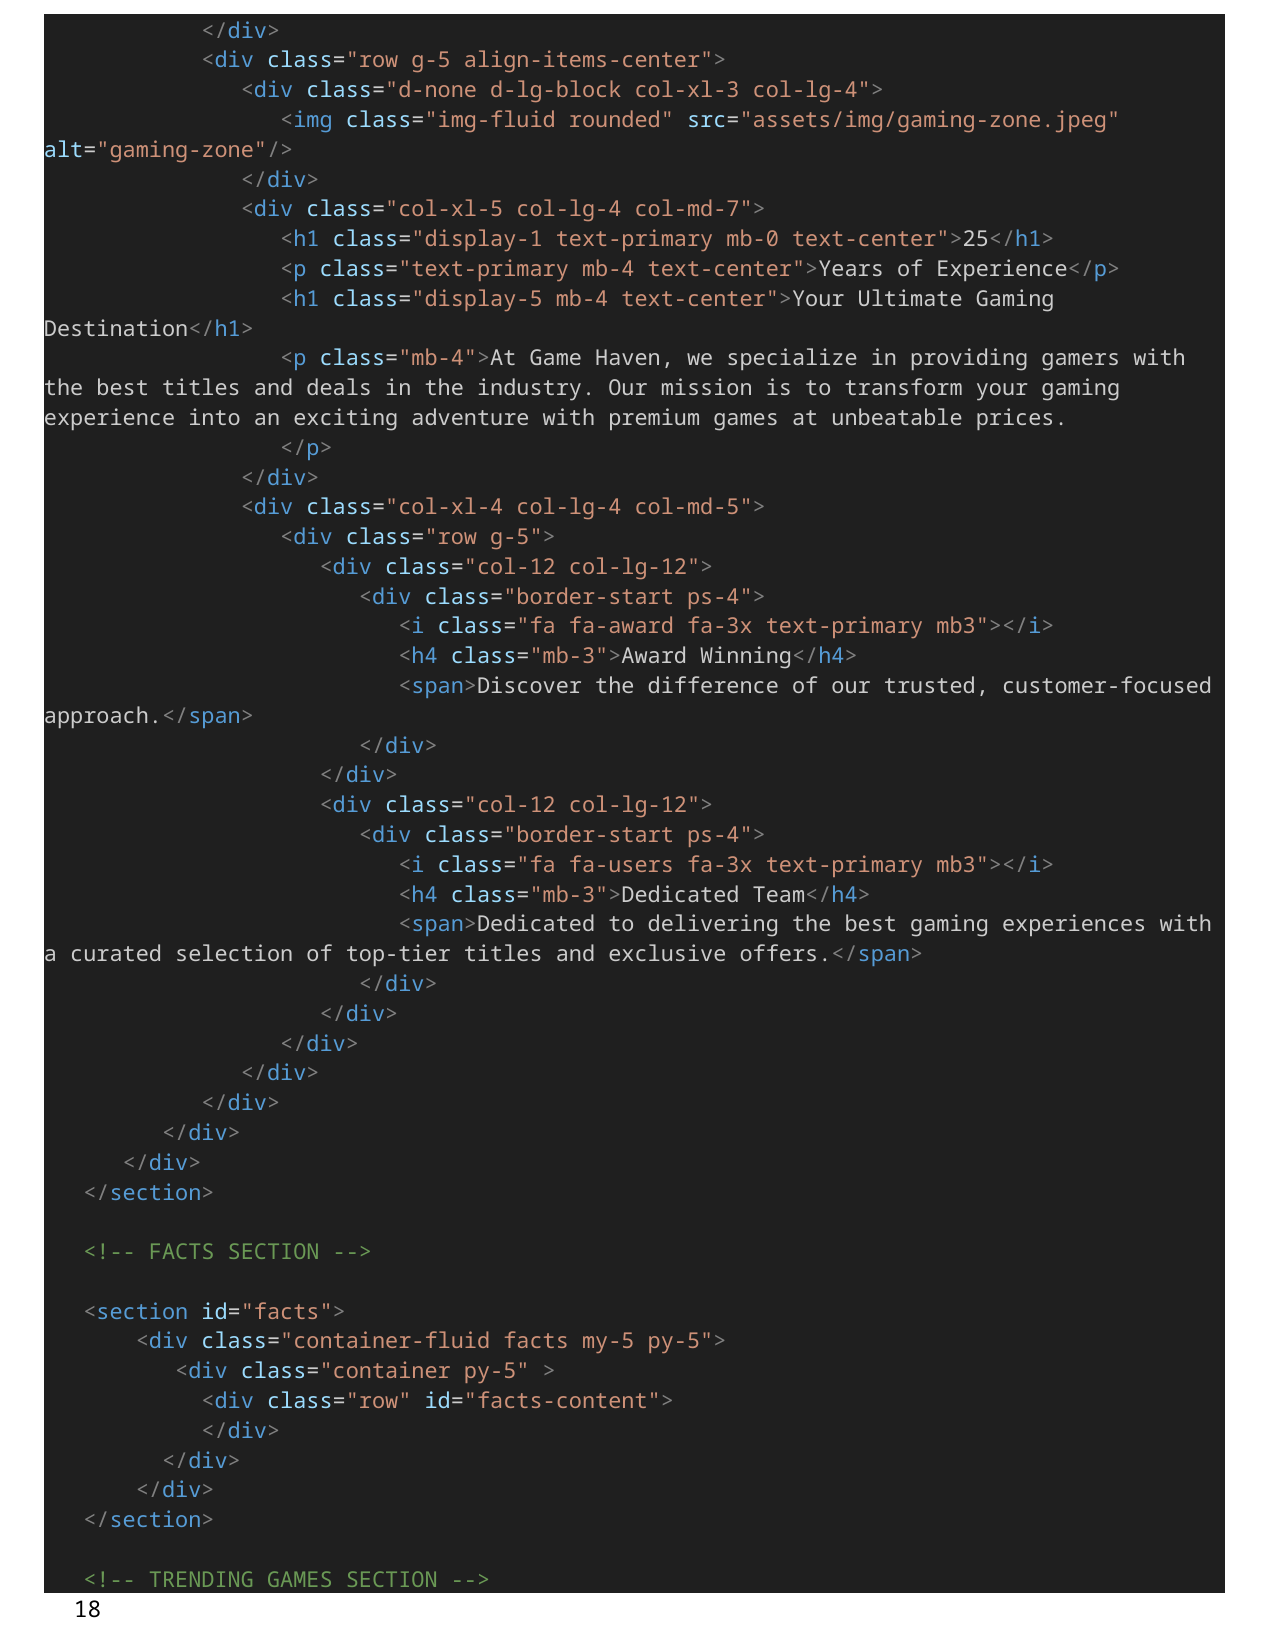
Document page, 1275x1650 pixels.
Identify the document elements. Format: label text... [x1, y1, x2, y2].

text </div> [44, 163, 1225, 193]
text <p class="text-primary mb-4 text-center">Years of Experience</p> [44, 253, 1225, 283]
text <div class="col-xl-5 col-lg-4 col-md-7"> [44, 193, 1225, 223]
text </section> [44, 1504, 1225, 1534]
text </div> [44, 1057, 1225, 1087]
text </div> [44, 1415, 1225, 1444]
text <div class="container-fluid facts my-5 py-5"> [44, 1325, 1225, 1355]
text </div> [44, 998, 1225, 1027]
text </div> [44, 968, 1225, 998]
text <div class="border-start ps-4"> [44, 819, 1225, 849]
text <h1 class="display-5 mb-4 text-center">Your Ultimate Gaming Destination</h1> [44, 283, 1225, 342]
text <p class="mb-4">At Game Haven, we specialize in providing gamers with the best titles and deals in the industry. Our mission is to transform your gaming experience into an exciting adventure with premium games at unbeatable prices. [44, 342, 1225, 432]
text </div> [44, 729, 1225, 759]
text <div class="col-12 col-lg-12"> [44, 789, 1225, 819]
text <div class="col-12 col-lg-12"> [44, 551, 1225, 581]
text <!-- FACTS SECTION --> [44, 1236, 1225, 1266]
text <div class="container py-5" > [44, 1355, 1225, 1385]
text </div> [44, 14, 1225, 44]
text <div class="row g-5 align-items-center"> [44, 44, 1225, 74]
text <!-- TRENDING GAMES SECTION --> [44, 1564, 1225, 1593]
text <div class="col-xl-4 col-lg-4 col-md-5"> [44, 491, 1225, 521]
text <div class="row g-5"> [44, 521, 1225, 551]
text </div> [44, 759, 1225, 789]
text <i class="fa fa-users fa-3x text-primary mb3"></i> [44, 849, 1225, 878]
text </div> [44, 1087, 1225, 1117]
text </p> [44, 432, 1225, 461]
text <span>Discover the difference of our trusted, customer-focused approach.</span> [44, 670, 1225, 729]
text </div> [44, 1147, 1225, 1176]
text </div> [44, 1444, 1225, 1474]
text <section id="facts"> [44, 1296, 1225, 1325]
text <h1 class="display-1 text-primary mb-0 text-center">25</h1> [44, 223, 1225, 253]
text <i class="fa fa-award fa-3x text-primary mb3"></i> [44, 610, 1225, 640]
text <div class="border-start ps-4"> [44, 581, 1225, 610]
text <h4 class="mb-3">Dedicated Team</h4> [44, 878, 1225, 908]
text <div class="row" id="facts-content"> [44, 1385, 1225, 1415]
text </div> [44, 1117, 1225, 1147]
text <img class="img-fluid rounded" src="assets/img/gaming-zone.jpeg" alt="gaming-zone"/> [44, 104, 1225, 163]
text <div class="d-none d-lg-block col-xl-3 col-lg-4"> [44, 74, 1225, 104]
text <span>Dedicated to delivering the best gaming experiences with a curated selection of top-tier titles and exclusive offers.</span> [44, 908, 1225, 968]
text <h4 class="mb-3">Award Winning</h4> [44, 640, 1225, 670]
text </div> [44, 1474, 1225, 1504]
text </section> [44, 1176, 1225, 1206]
text </div> [44, 461, 1225, 491]
text </div> [44, 1027, 1225, 1057]
